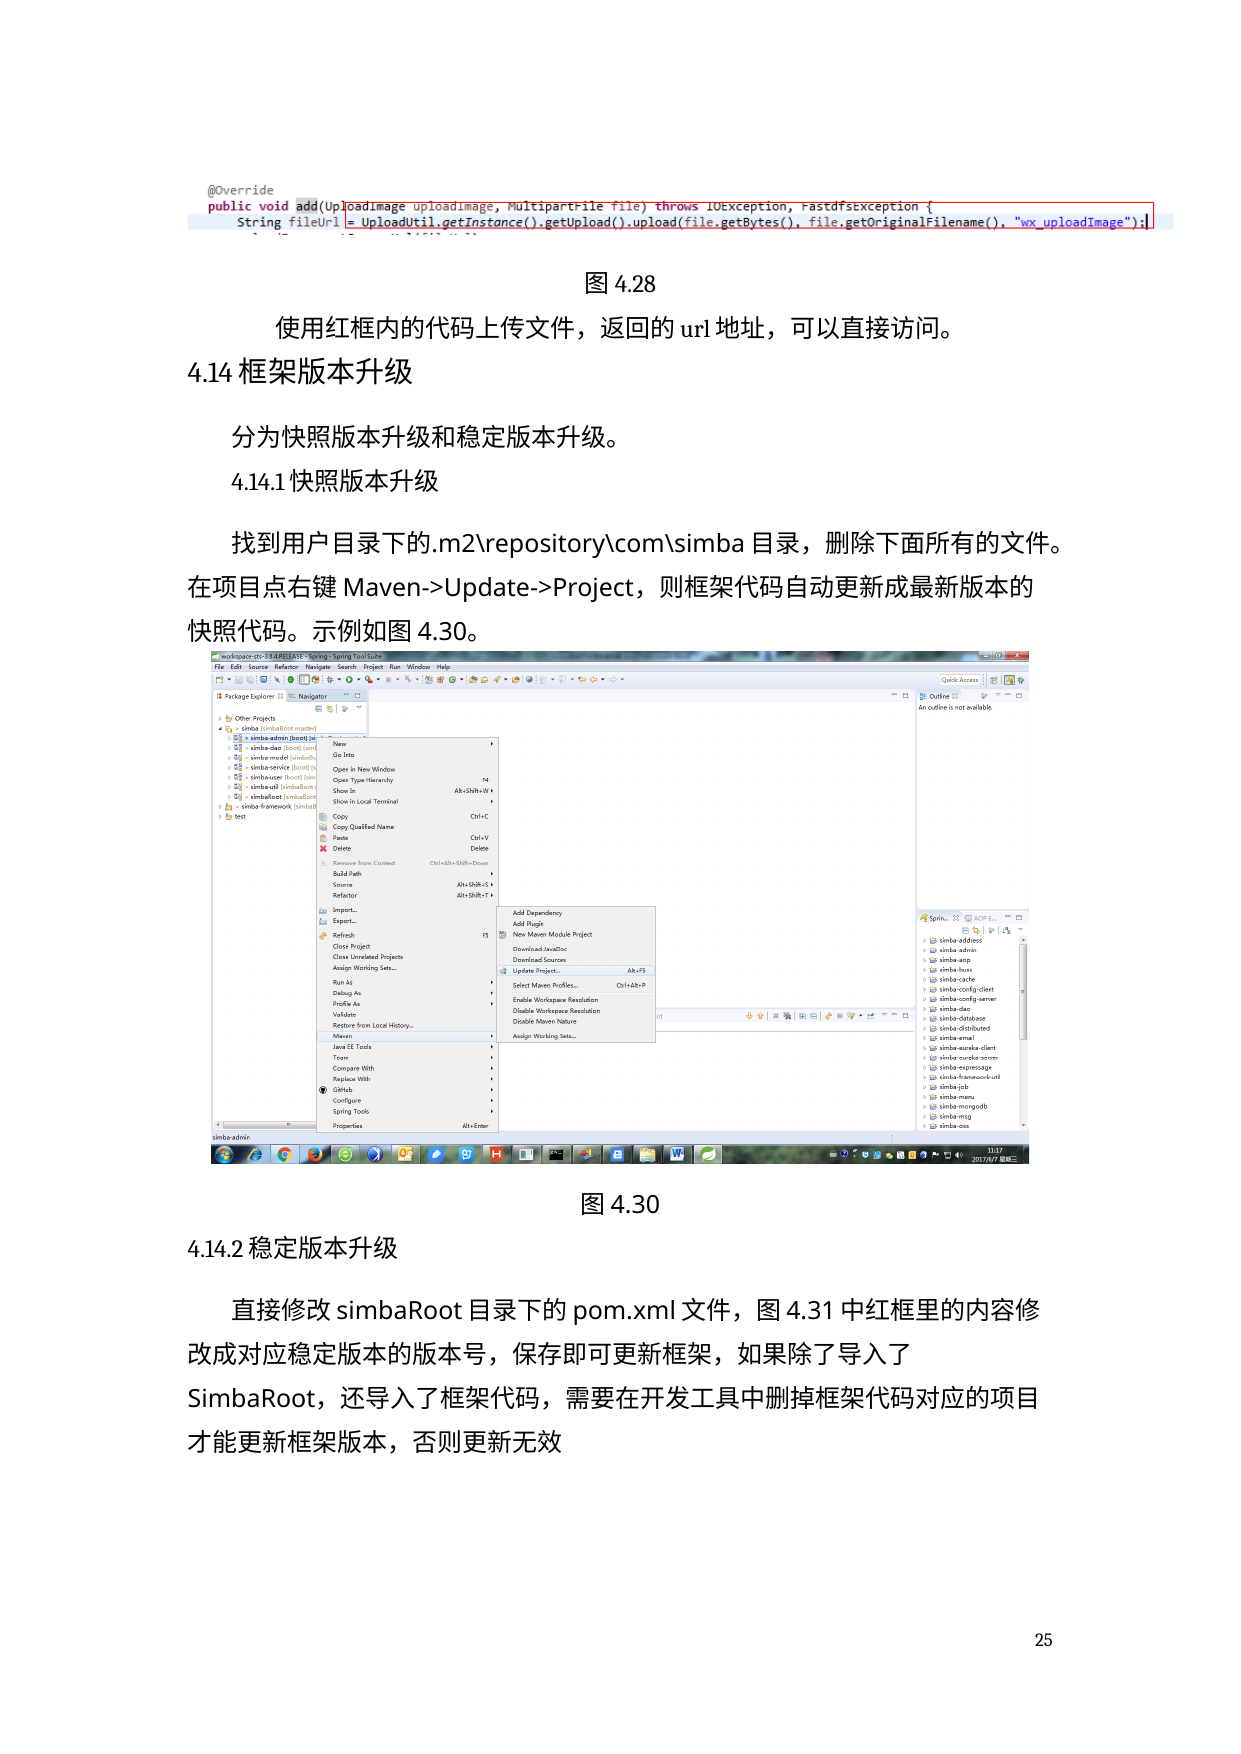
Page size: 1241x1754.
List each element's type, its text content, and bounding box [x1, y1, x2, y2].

text 找到用户目录下的.m2\repository\com\simba目录，删除下面所有的文件。在项目点右键Maven->Update->Project，则框架代码自动更新成最新版本的快照代码。示例如图4.30。 [187, 520, 1053, 652]
text 图4.30 [187, 1181, 1053, 1225]
text 图4.28 [187, 260, 1053, 304]
text 4.14.2稳定版本升级 [187, 1225, 1053, 1269]
text 分为快照版本升级和稳定版本升级。 [187, 413, 1053, 457]
text 4.14.1快照版本升级 [187, 457, 1053, 502]
picture [211, 651, 1030, 1164]
text 直接修改simbaRoot目录下的pom.xml文件，图4.31中红框里的内容修改成对应稳定版本的版本号，保存即可更新框架，如果除了导入了SimbaRoot，还导入了框架代码，需要在开发工具中删掉框架代码对应的项目才能更新框架版本，否则更新无效 [187, 1287, 1053, 1463]
text 使用红框内的代码上传文件，返回的url地址，可以直接访问。 [231, 304, 1053, 348]
picture [187, 172, 1174, 235]
text 4.14框架版本升级 [187, 348, 1053, 392]
